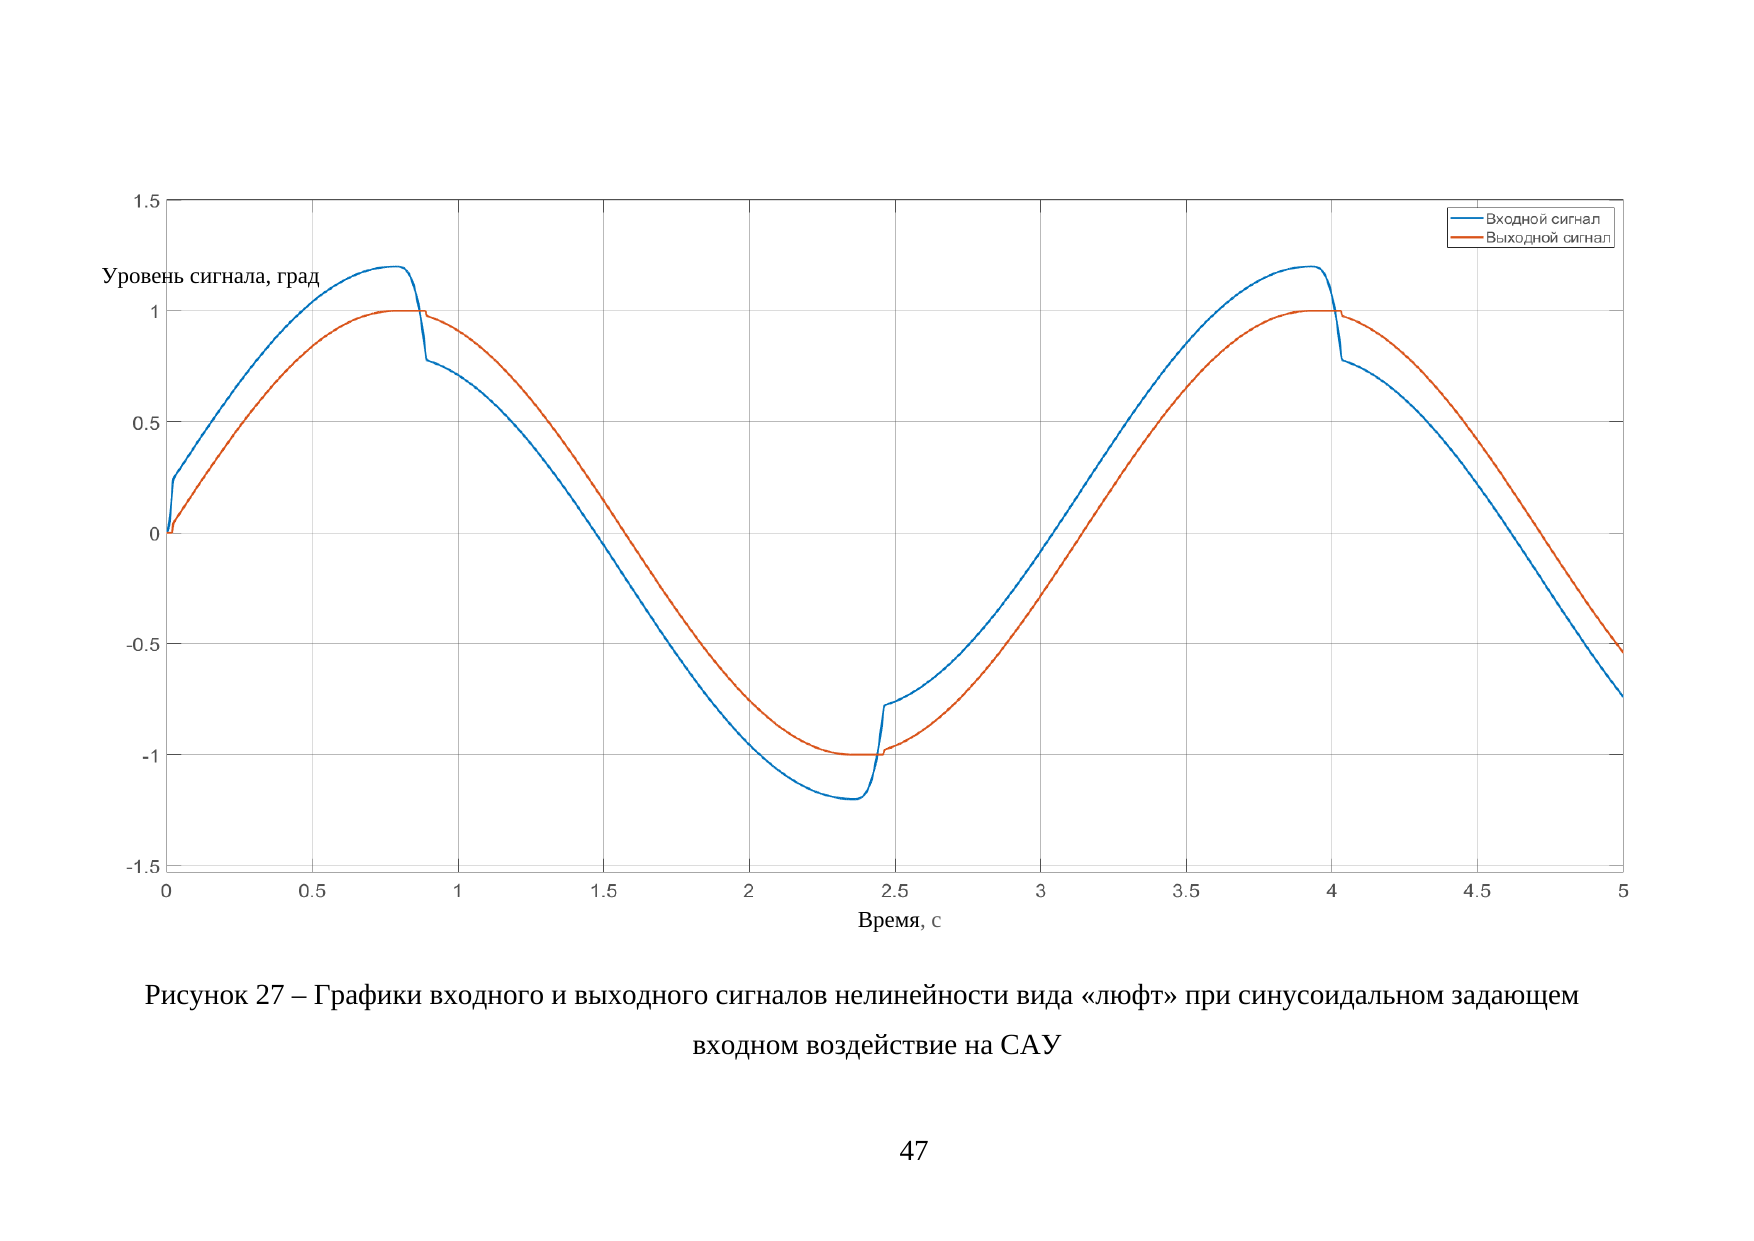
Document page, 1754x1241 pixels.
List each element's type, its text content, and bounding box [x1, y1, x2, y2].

text Рисунок 27 – Графики входного и выходного сигналов нелинейности вида «люфт» при синусоидальном задающем входном воздействие на САУ [88, 977, 1636, 1061]
picture [118, 177, 1658, 910]
